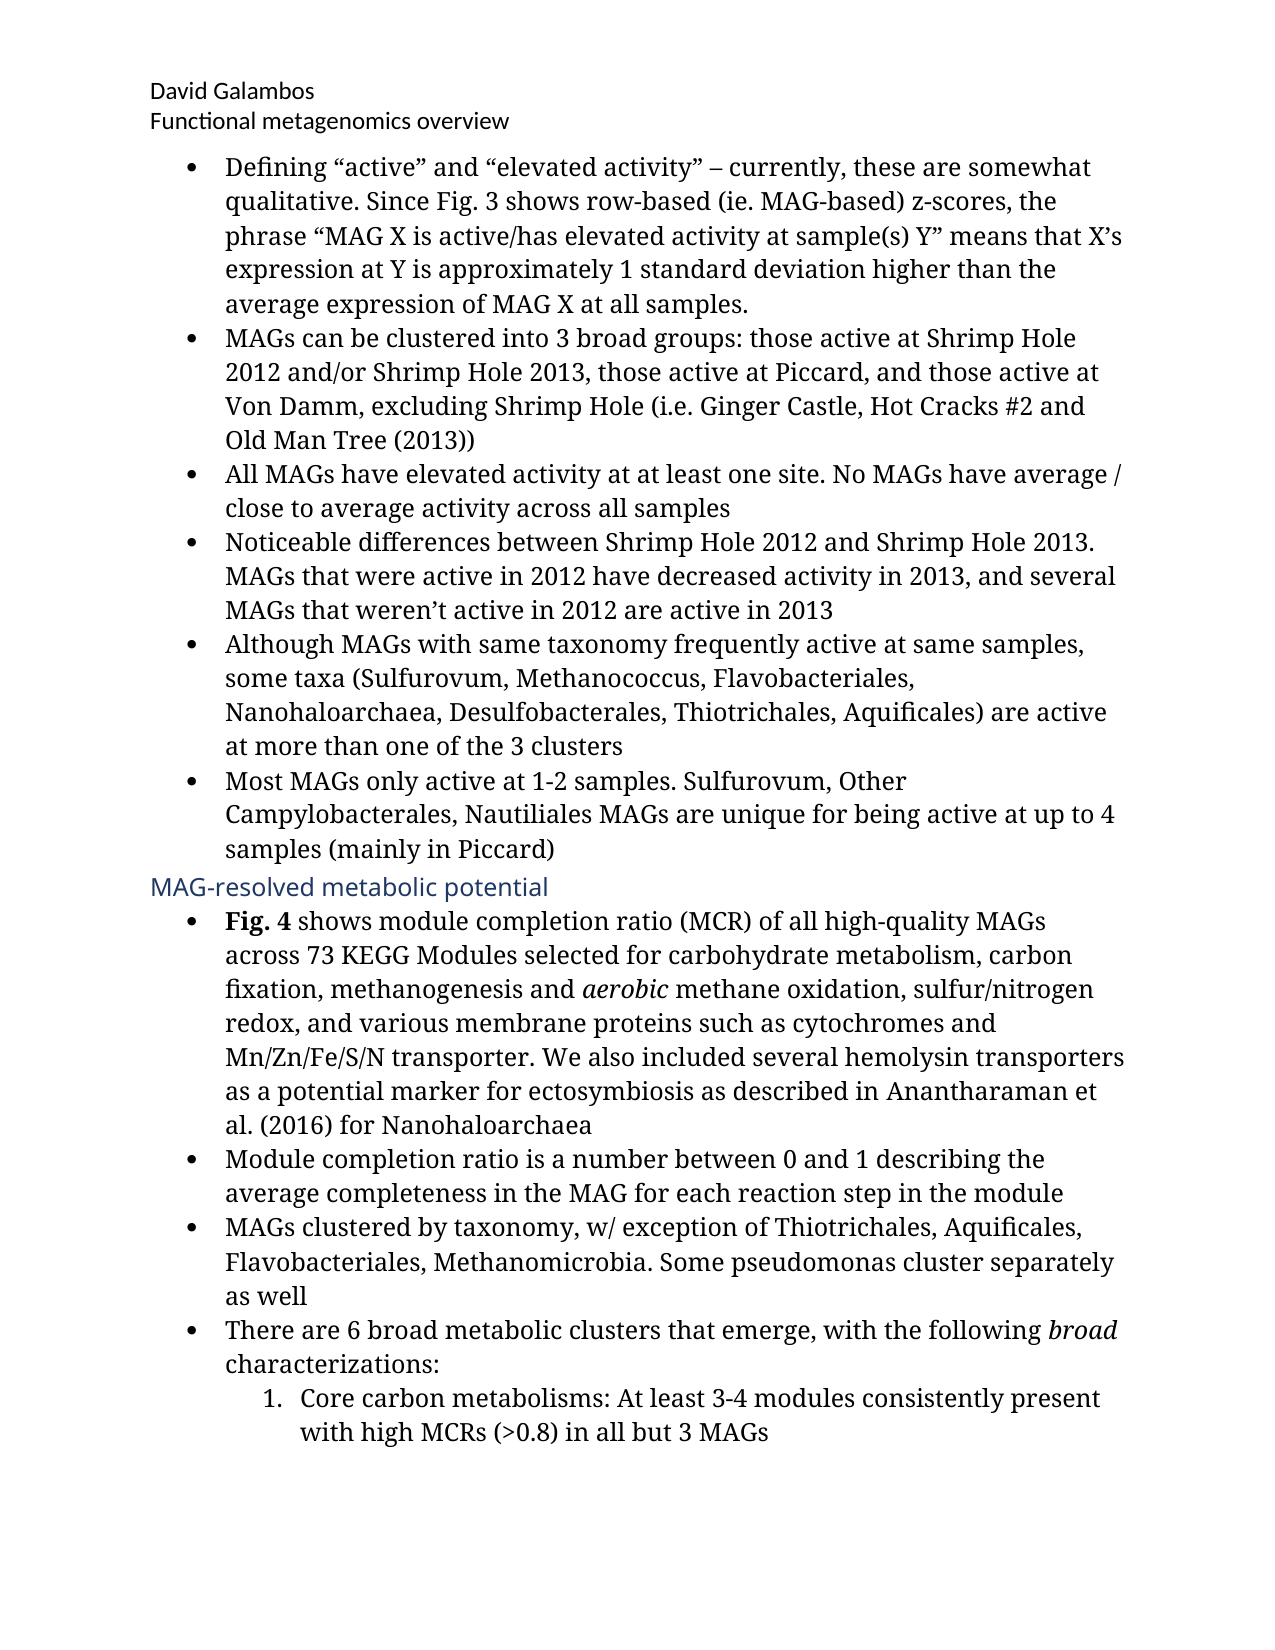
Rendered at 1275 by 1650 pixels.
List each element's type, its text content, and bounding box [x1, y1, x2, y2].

list Core carbon metabolisms: At least 3-4 modules consistently present with high MCRs (>0.8) in all but 3 MAGs [262, 1380, 1125, 1448]
text Fig. 4 shows module completion ratio (MCR) of all high-quality MAGs across 73 KEGG Modules selected for carbohydrate metabolism, carbon fixation, methanogenesis and aerobic methane oxidation, sulfur/nitrogen redox, and various membrane proteins such as cytochromes and Mn/Zn/Fe/S/N transporter. We also included several hemolysin transporters as a potential marker for ectosymbiosis as described in Anantharaman et al. (2016) for Nanohaloarchaea [187, 903, 1125, 1142]
text Defining “active” and “elevated activity” – currently, these are somewhat qualitative. Since Fig. 3 shows row-based (ie. MAG-based) z-scores, the phrase “MAG X is active/has elevated activity at sample(s) Y” means that X’s expression at Y is approximately 1 standard deviation higher than the average expression of MAG X at all samples. [187, 150, 1125, 320]
text Most MAGs only active at 1-2 samples. Sulfurovum, Other Campylobacterales, Nautiliales MAGs are unique for being active at up to 4 samples (mainly in Piccard) [187, 763, 1125, 865]
subtitle MAG-resolved metabolic potential [150, 869, 1125, 903]
text Although MAGs with same taxonomy frequently active at same samples, some taxa (Sulfurovum, Methanococcus, Flavobacteriales, Nanohaloarchaea, Desulfobacterales, Thiotrichales, Aquificales) are active at more than one of the 3 clusters [187, 627, 1125, 763]
text Module completion ratio is a number between 0 and 1 describing the average completeness in the MAG for each reaction step in the module [187, 1142, 1125, 1210]
text All MAGs have elevated activity at at least one site. No MAGs have average / close to average activity across all samples [187, 457, 1125, 525]
text There are 6 broad metabolic clusters that emerge, with the following broad characterizations: [187, 1312, 1125, 1380]
text MAGs clustered by taxonomy, w/ exception of Thiotrichales, Aquificales, Flavobacteriales, Methanomicrobia. Some pseudomonas cluster separately as well [187, 1210, 1125, 1312]
text Noticeable differences between Shrimp Hole 2012 and Shrimp Hole 2013. MAGs that were active in 2012 have decreased activity in 2013, and several MAGs that weren’t active in 2012 are active in 2013 [187, 525, 1125, 627]
text MAGs can be clustered into 3 broad groups: those active at Shrimp Hole 2012 and/or Shrimp Hole 2013, those active at Piccard, and those active at Von Damm, excluding Shrimp Hole (i.e. Ginger Castle, Hot Cracks #2 and Old Man Tree (2013)) [187, 320, 1125, 457]
